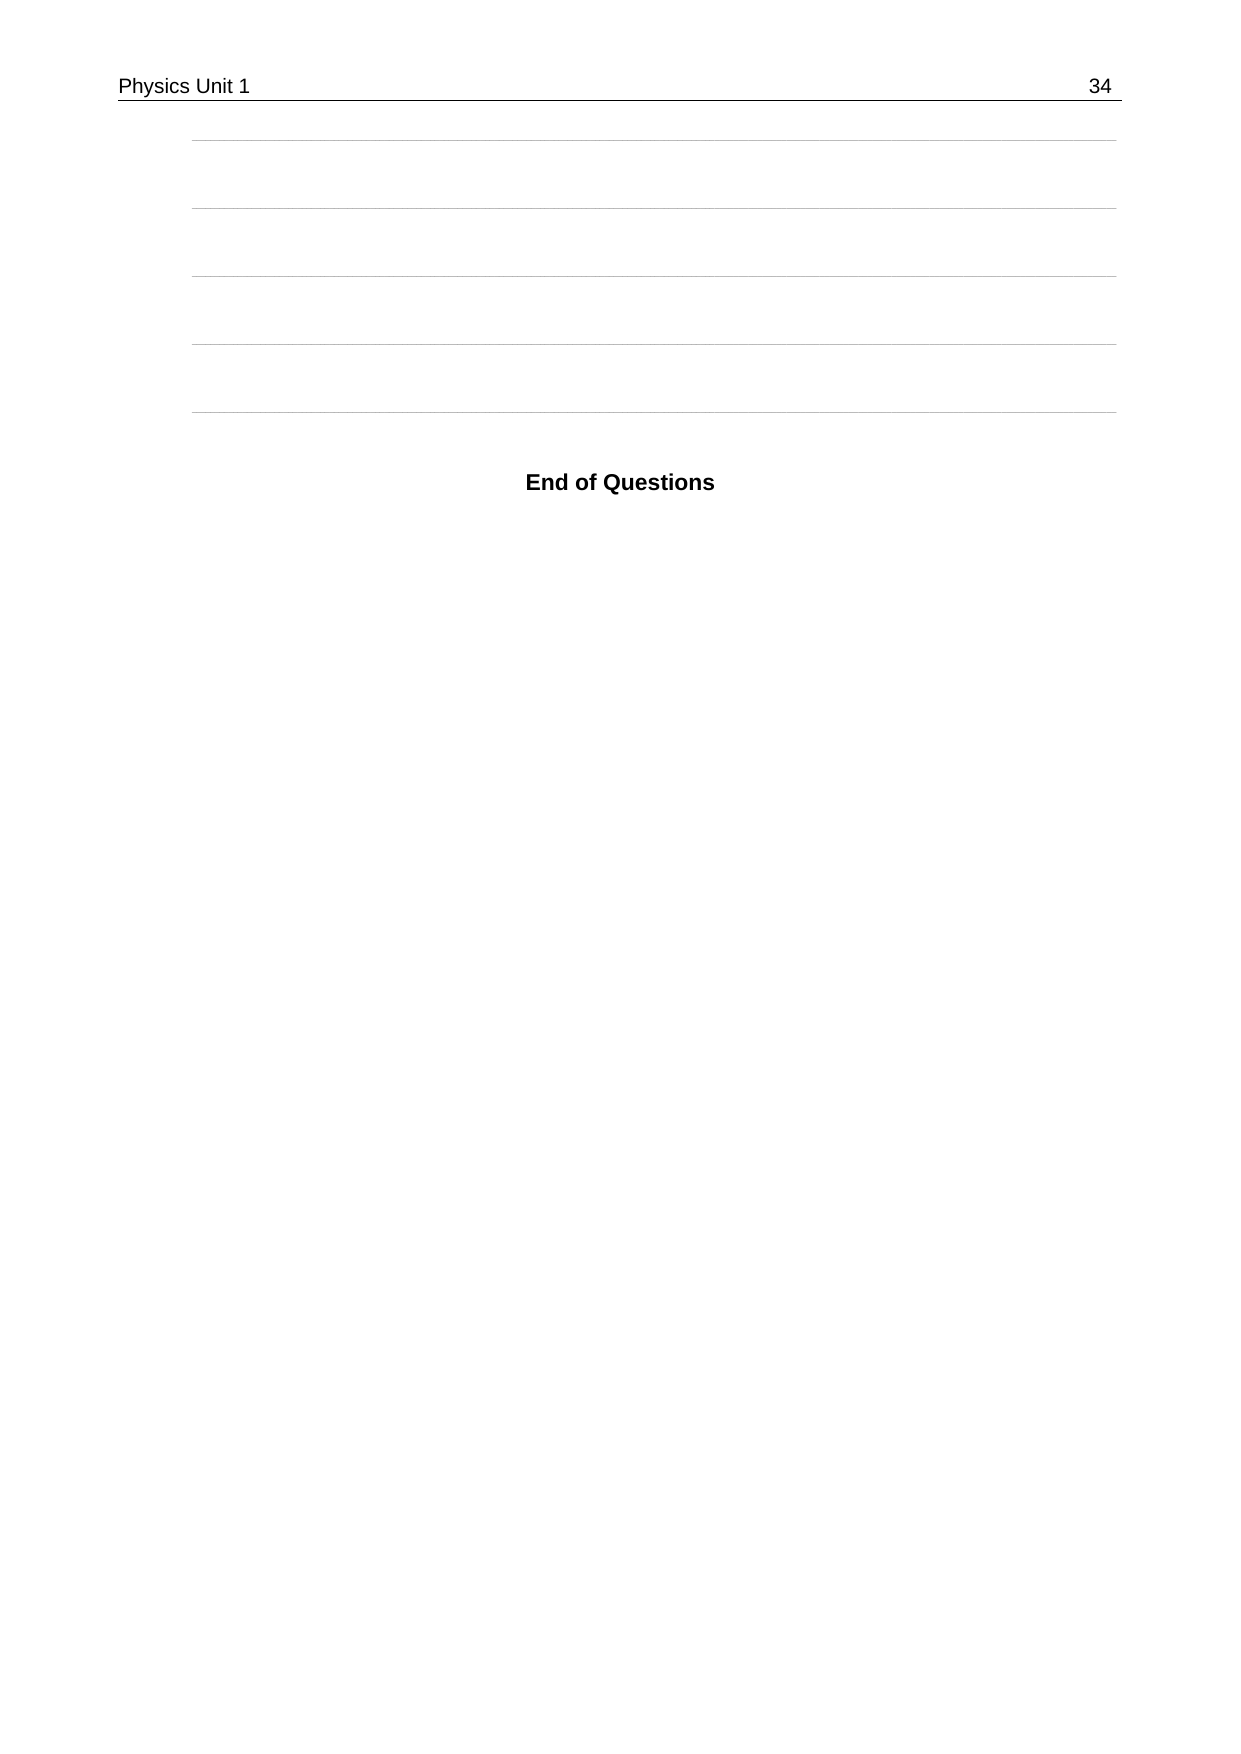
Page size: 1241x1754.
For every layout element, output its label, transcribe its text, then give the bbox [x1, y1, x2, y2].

list End of Questions [118, 469, 1122, 496]
